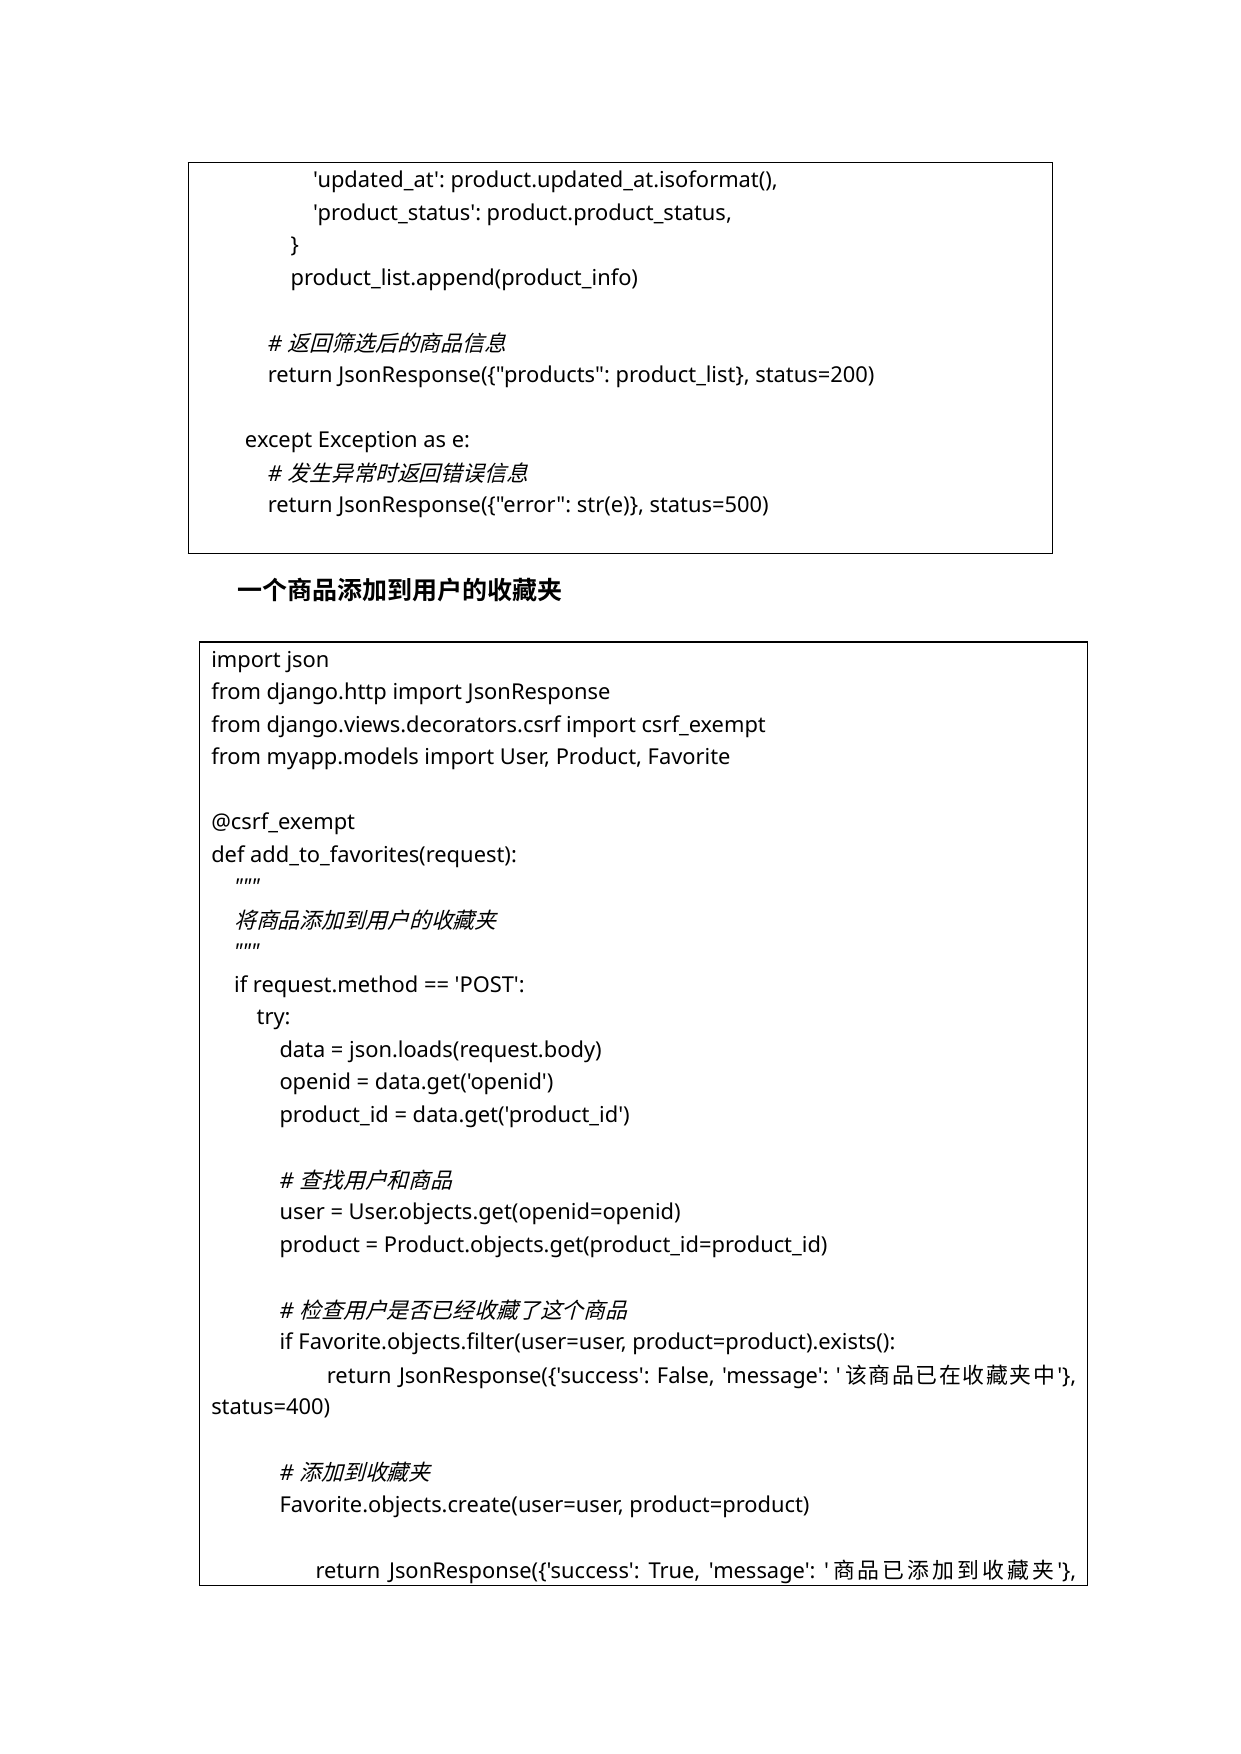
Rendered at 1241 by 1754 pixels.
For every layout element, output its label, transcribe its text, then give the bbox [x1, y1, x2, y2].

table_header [189, 163, 1052, 553]
subtitle 一个商品添加到用户的收藏夹 [187, 556, 1053, 621]
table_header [200, 643, 1087, 1585]
